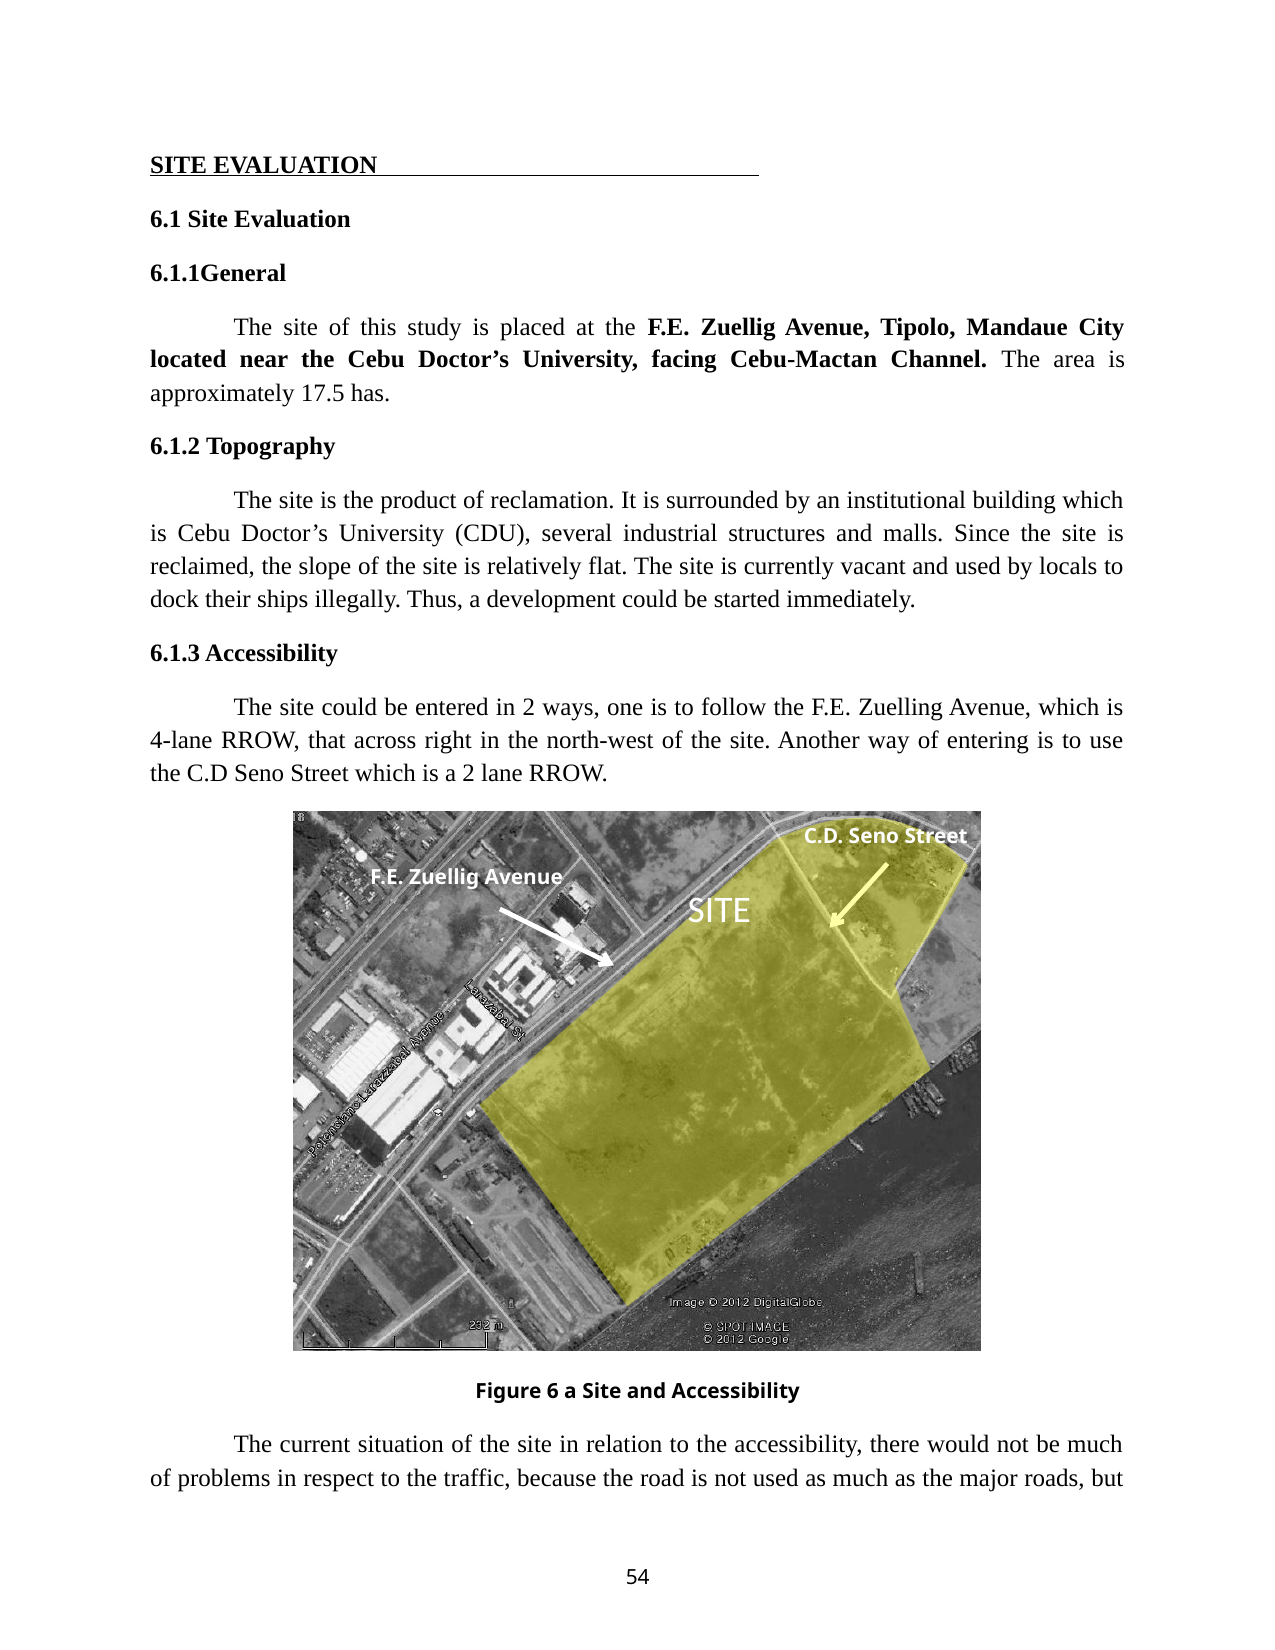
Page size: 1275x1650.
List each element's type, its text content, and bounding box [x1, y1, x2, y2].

text The site could be entered in 2 ways, one is to follow the F.E. Zuelling Avenue, which is 4-lane RROW, that across right in the north-west of the site. Another way of entering is to use the C.D Seno Street which is a 2 lane RROW. [150, 692, 1125, 787]
table_cell 4 [479, 817, 968, 1307]
text The site is the product of reclamation. It is surrounded by an institutional building which is Cebu Doctor’s University (CDU), several industrial structures and malls. Since the site is reclaimed, the slope of the site is relatively flat. The site is currently vacant and used by locals to dock their ships illegally. Thus, a development could be started immediately. [150, 485, 1125, 613]
text 6.1.1General [150, 258, 1125, 286]
text The site of this study is placed at the F.E. Zuellig Avenue, Tipolo, Mandaue City located near the Cebu Doctor’s University, facing Cebu-Mactan Channel. The area is approximately 17.5 has. [150, 312, 1125, 406]
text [150, 1429, 1125, 1491]
text 6.1.2 Topography [150, 431, 1125, 460]
text 6.1 Site Evaluation [150, 204, 1125, 233]
picture [293, 811, 981, 1351]
text SITE EVALUATION [150, 150, 1125, 179]
text 6.1.3 Accessibility [150, 638, 1125, 667]
